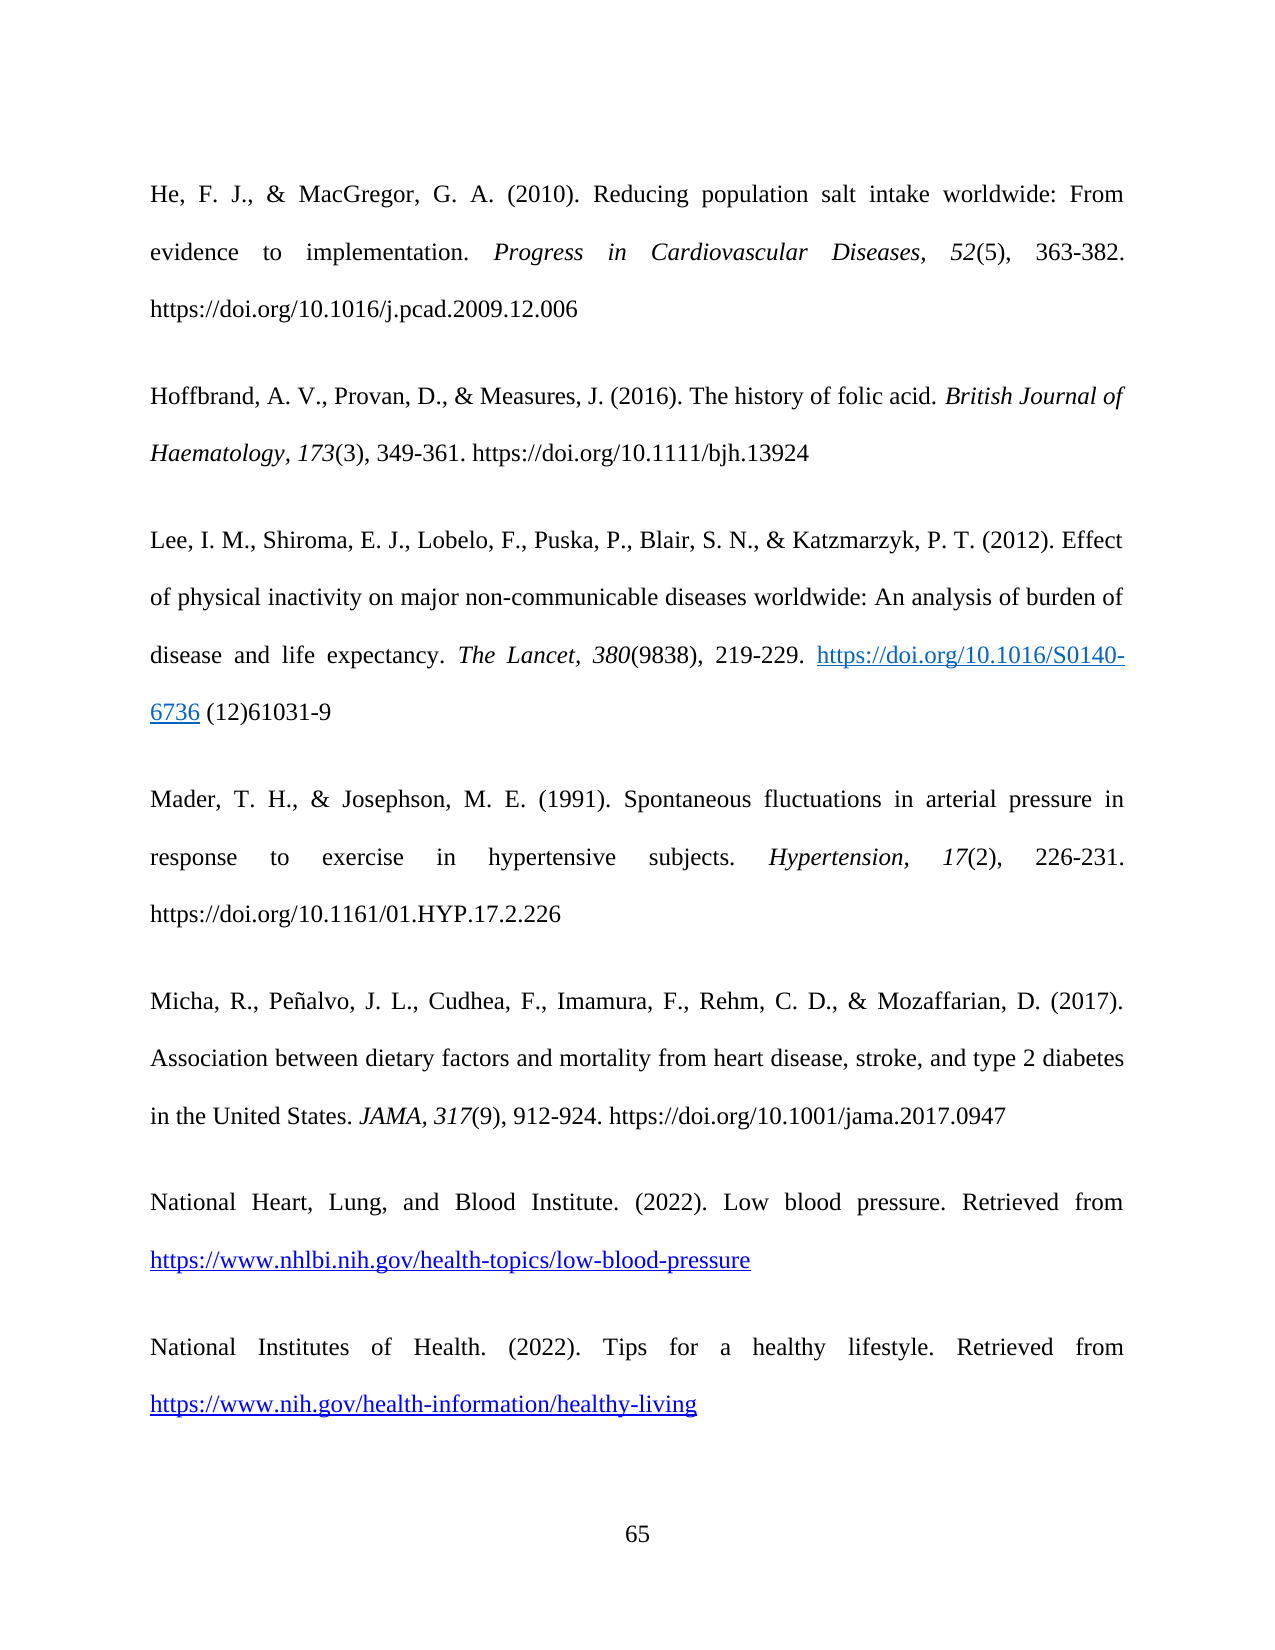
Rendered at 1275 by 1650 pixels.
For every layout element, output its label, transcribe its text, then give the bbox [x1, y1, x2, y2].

text Micha, R., Peñalvo, J. L., Cudhea, F., Imamura, F., Rehm, C. D., & Mozaffarian, D. (2017). Association between dietary factors and mortality from heart disease, stroke, and type 2 diabetes in the United States. JAMA, 317(9), 912-924. https://doi.org/10.1001/jama.2017.0947 [150, 986, 1125, 1129]
text National Heart, Lung, and Blood Institute. (2022). Low blood pressure. Retrieved from https://www.nhlbi.nih.gov/health-topics/low-blood-pressure [150, 1187, 1125, 1274]
text National Institutes of Health. (2022). Tips for a healthy lifestyle. Retrieved from https://www.nih.gov/health-information/healthy-living [150, 1332, 1125, 1418]
text Mader, T. H., & Josephson, M. E. (1991). Spontaneous fluctuations in arterial pressure in response to exercise in hypertensive subjects. Hypertension, 17(2), 226-231. https://doi.org/10.1161/01.HYP.17.2.226 [150, 784, 1125, 928]
text Lee, I. M., Shiroma, E. J., Lobelo, F., Puska, P., Blair, S. N., & Katzmarzyk, P. T. (2012). Effect of physical inactivity on major non-communicable diseases worldwide: An analysis of burden of disease and life expectancy. The Lancet, 380(9838), 219-229. https://doi.org/10.1016/S0140-6736 (12)61031-9 [150, 525, 1125, 726]
text He, F. J., & MacGregor, G. A. (2010). Reducing population salt intake worldwide: From evidence to implementation. Progress in Cardiovascular Diseases, 52(5), 363-382. https://doi.org/10.1016/j.pcad.2009.12.006 [150, 179, 1125, 323]
text Hoffbrand, A. V., Provan, D., & Measures, J. (2016). The history of folic acid. British Journal of Haematology, 173(3), 349-361. https://doi.org/10.1111/bjh.13924 [150, 381, 1125, 467]
